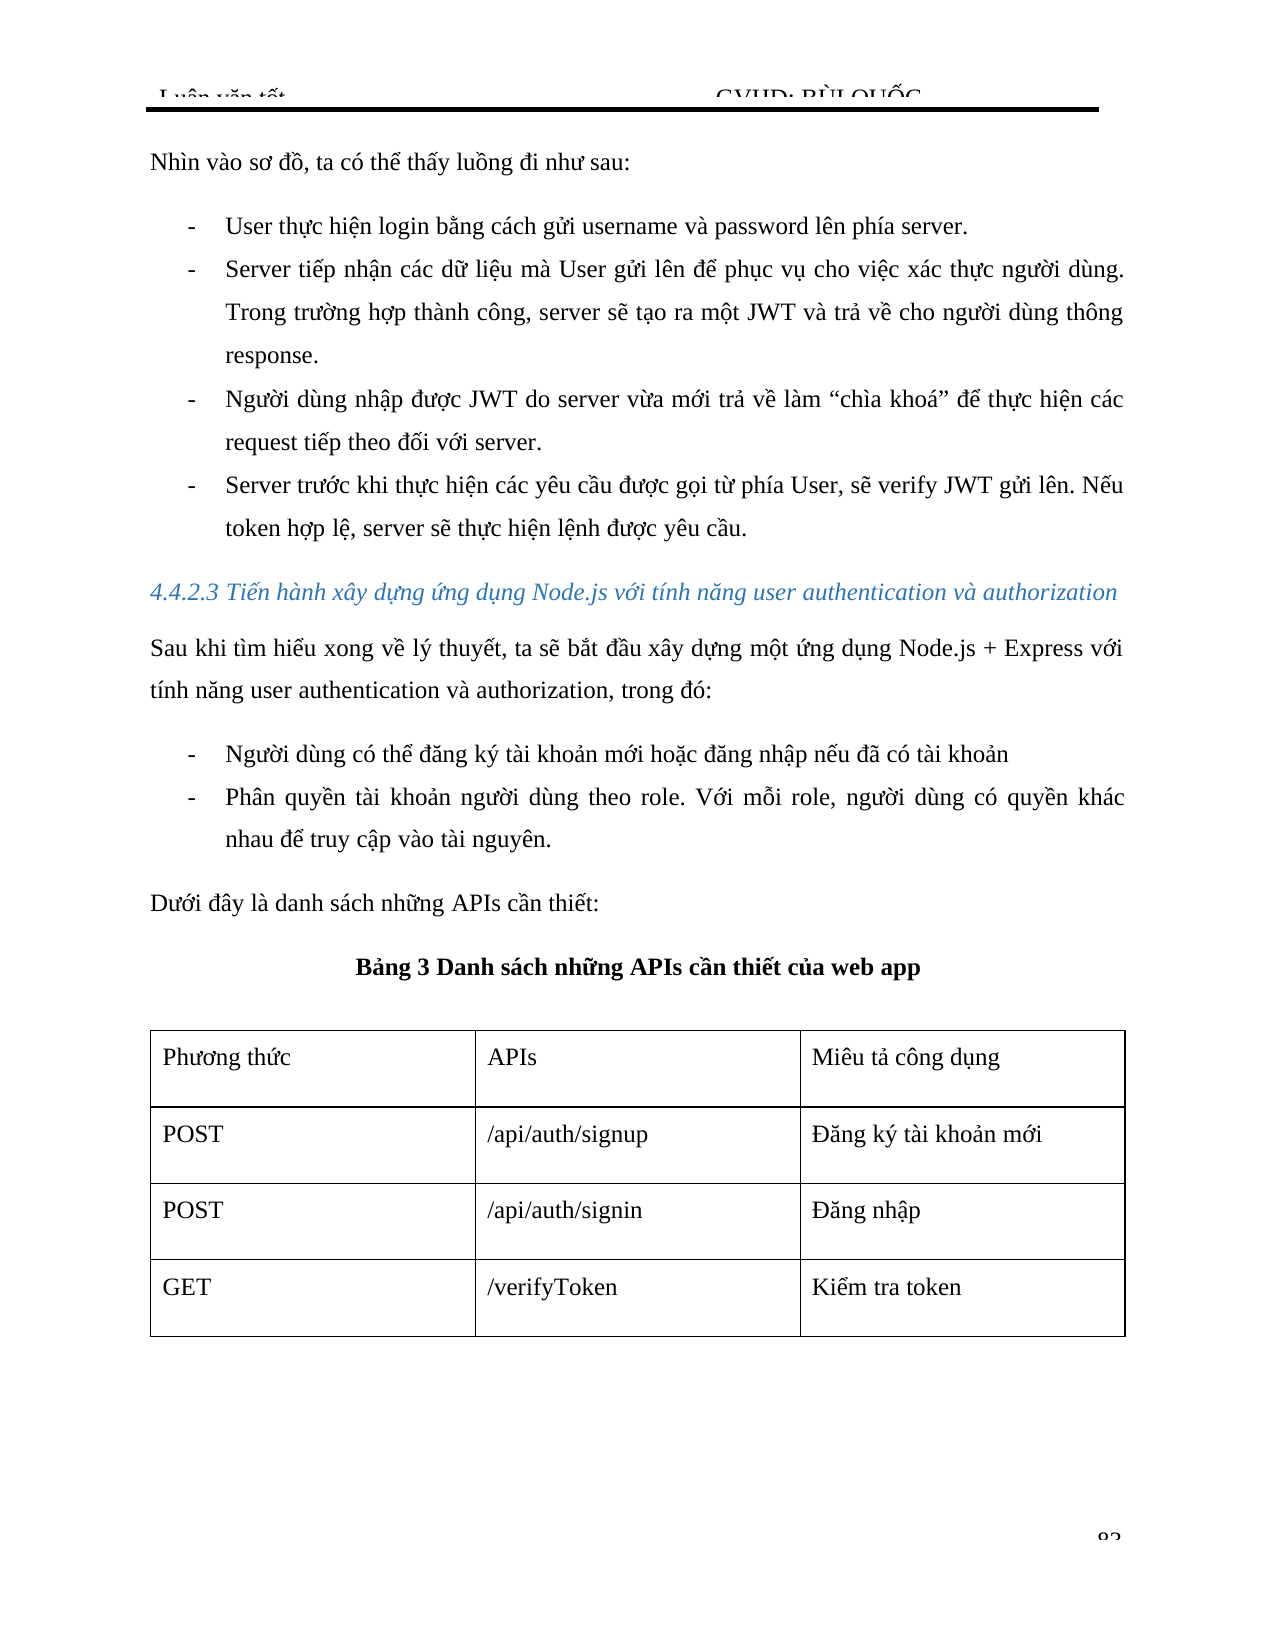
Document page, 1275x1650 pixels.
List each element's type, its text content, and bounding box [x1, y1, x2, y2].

table_cell Kiểm tra token [801, 1260, 1124, 1336]
list Người dùng nhập được JWT do server vừa mới trả về làm “chìa khoá” để thực hiện các request tiếp theo đối với server. [187, 384, 1125, 456]
list Tiến hành xây dựng ứng dụng Node.js với tính năng user authentication và authorization [150, 577, 1173, 606]
list Server tiếp nhận các dữ liệu mà User gửi lên để phục vụ cho việc xác thực người dùng. Trong trường hợp thành công, server sẽ tạo ra một JWT và trả về cho người dùng thông response. [187, 254, 1126, 369]
table_header Phương thức [151, 1031, 475, 1106]
list Người dùng có thể đăng ký tài khoản mới hoặc đăng nhập nếu đã có tài khoản [187, 739, 1173, 768]
text Bảng 3 Danh sách những APIs cần thiết của web app [178, 952, 1097, 981]
table_cell GET [151, 1260, 475, 1336]
list User thực hiện login bằng cách gửi username và password lên phía server. [187, 211, 1173, 240]
list Server trước khi thực hiện các yêu cầu được gọi từ phía User, sẽ verify JWT gửi lên. Nếu token hợp lệ, server sẽ thực hiện lệnh được yêu cầu. [187, 470, 1125, 542]
list Phân quyền tài khoản người dùng theo role. Với mỗi role, người dùng có quyền khác nhau để truy cập vào tài nguyên. [187, 782, 1125, 853]
table_header APIs [476, 1031, 800, 1106]
table_cell Đăng ký tài khoản mới [801, 1108, 1124, 1183]
text Dưới đây là danh sách những APIs cần thiết: [150, 888, 1173, 917]
text Nhìn vào sơ đồ, ta có thể thấy luồng đi như sau: [150, 147, 1173, 175]
table_cell POST [151, 1184, 475, 1259]
text Sau khi tìm hiểu xong về lý thuyết, ta sẽ bắt đầu xây dựng một ứng dụng Node.js + Express với tính năng user authentication và authorization, trong đó: [150, 633, 1126, 704]
table_cell Đăng nhập [801, 1184, 1124, 1259]
table_header Miêu tả công dụng [801, 1031, 1124, 1106]
table_cell POST [151, 1108, 475, 1183]
table_cell /api/auth/signin [476, 1184, 800, 1259]
table_cell /verifyToken [476, 1260, 800, 1336]
table_cell /api/auth/signup [476, 1108, 800, 1183]
